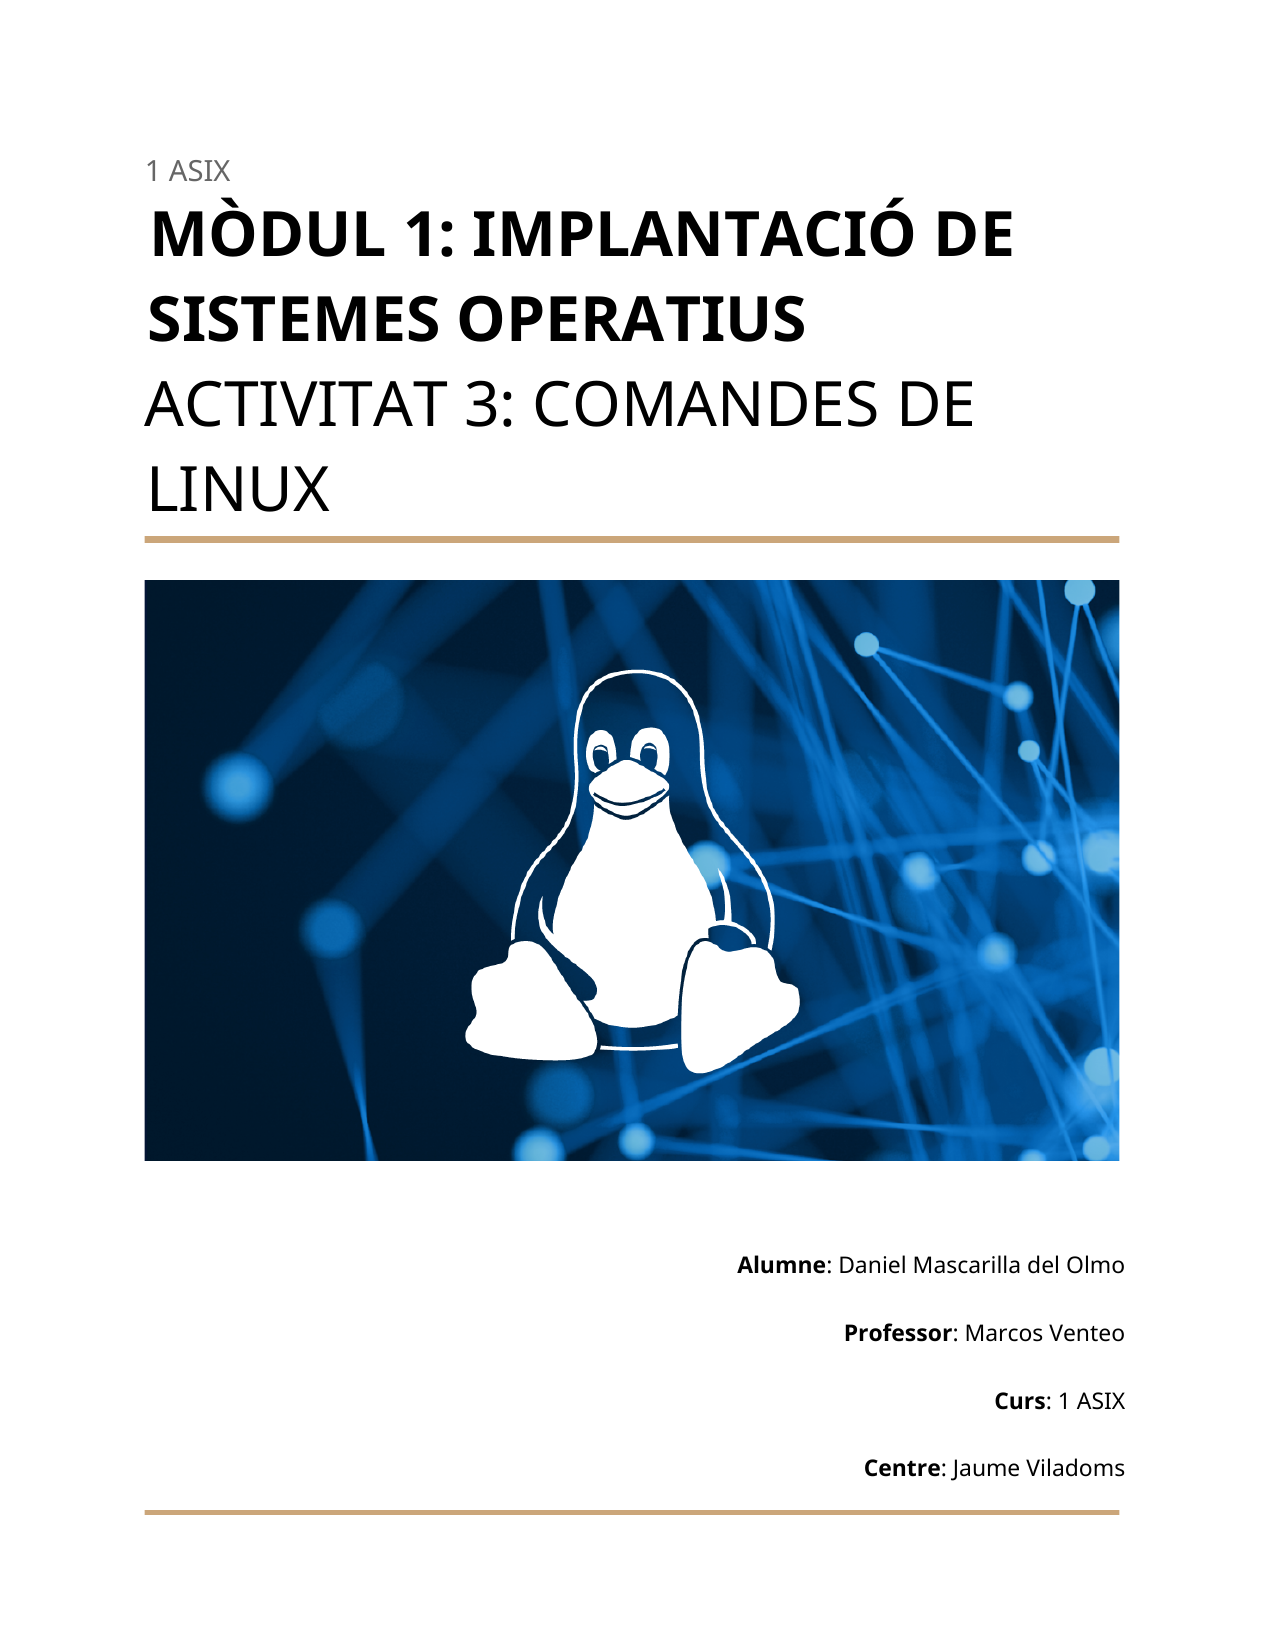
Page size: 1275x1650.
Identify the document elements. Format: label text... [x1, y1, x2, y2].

text 1 ASIX [144, 150, 1125, 190]
text Alumne: Daniel Mascarilla del Olmo [144, 1249, 1125, 1281]
text Professor: Marcos Venteo [144, 1317, 1125, 1348]
title MÒDUL 1: IMPLANTACIÓ DE SISTEMES OPERATIUS [148, 190, 1125, 360]
picture [144, 536, 1120, 543]
text Curs: 1 ASIX [144, 1385, 1125, 1416]
picture [144, 580, 1120, 1161]
picture [144, 1510, 1120, 1515]
subtitle ACTIVITAT 3: COMANDES DE LINUX [144, 360, 1125, 530]
text Centre: Jaume Viladoms [144, 1452, 1125, 1484]
